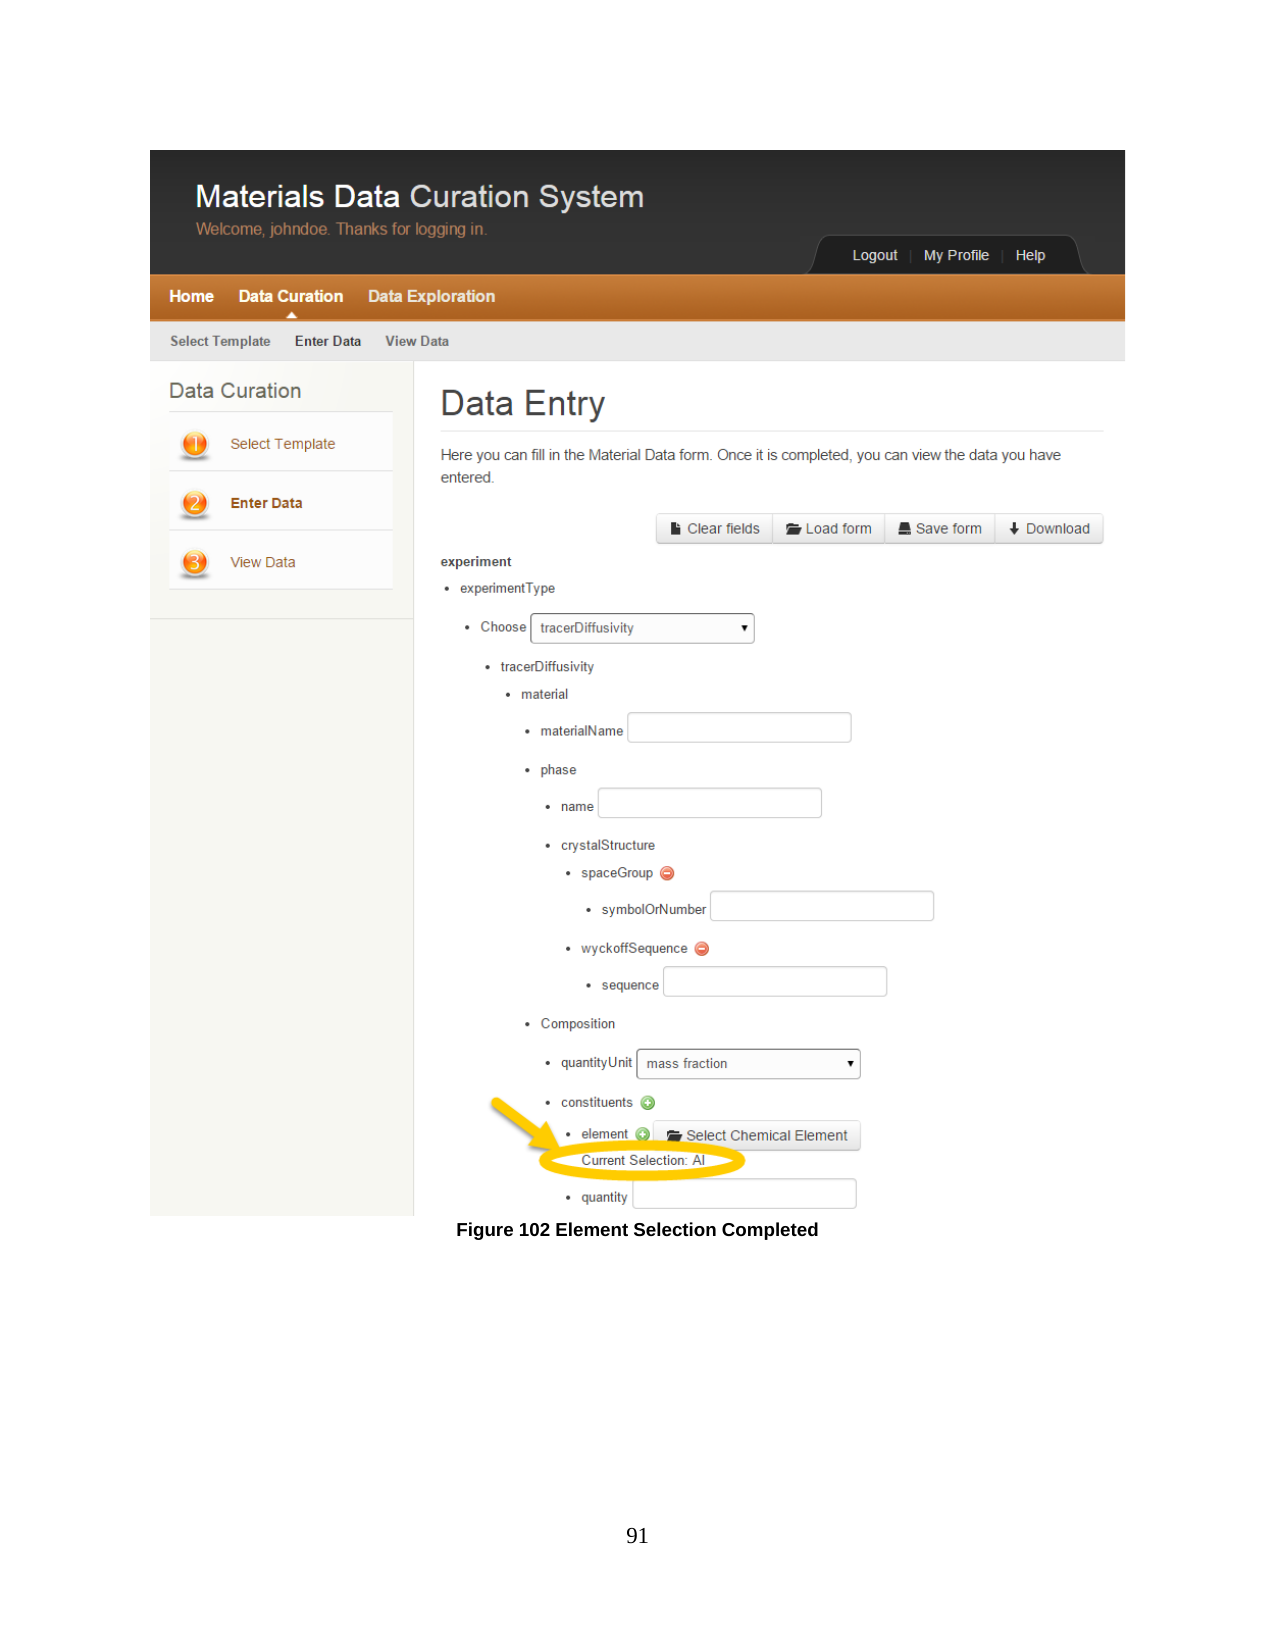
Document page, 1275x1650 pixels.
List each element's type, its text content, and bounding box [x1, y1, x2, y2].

picture [150, 150, 1125, 1216]
